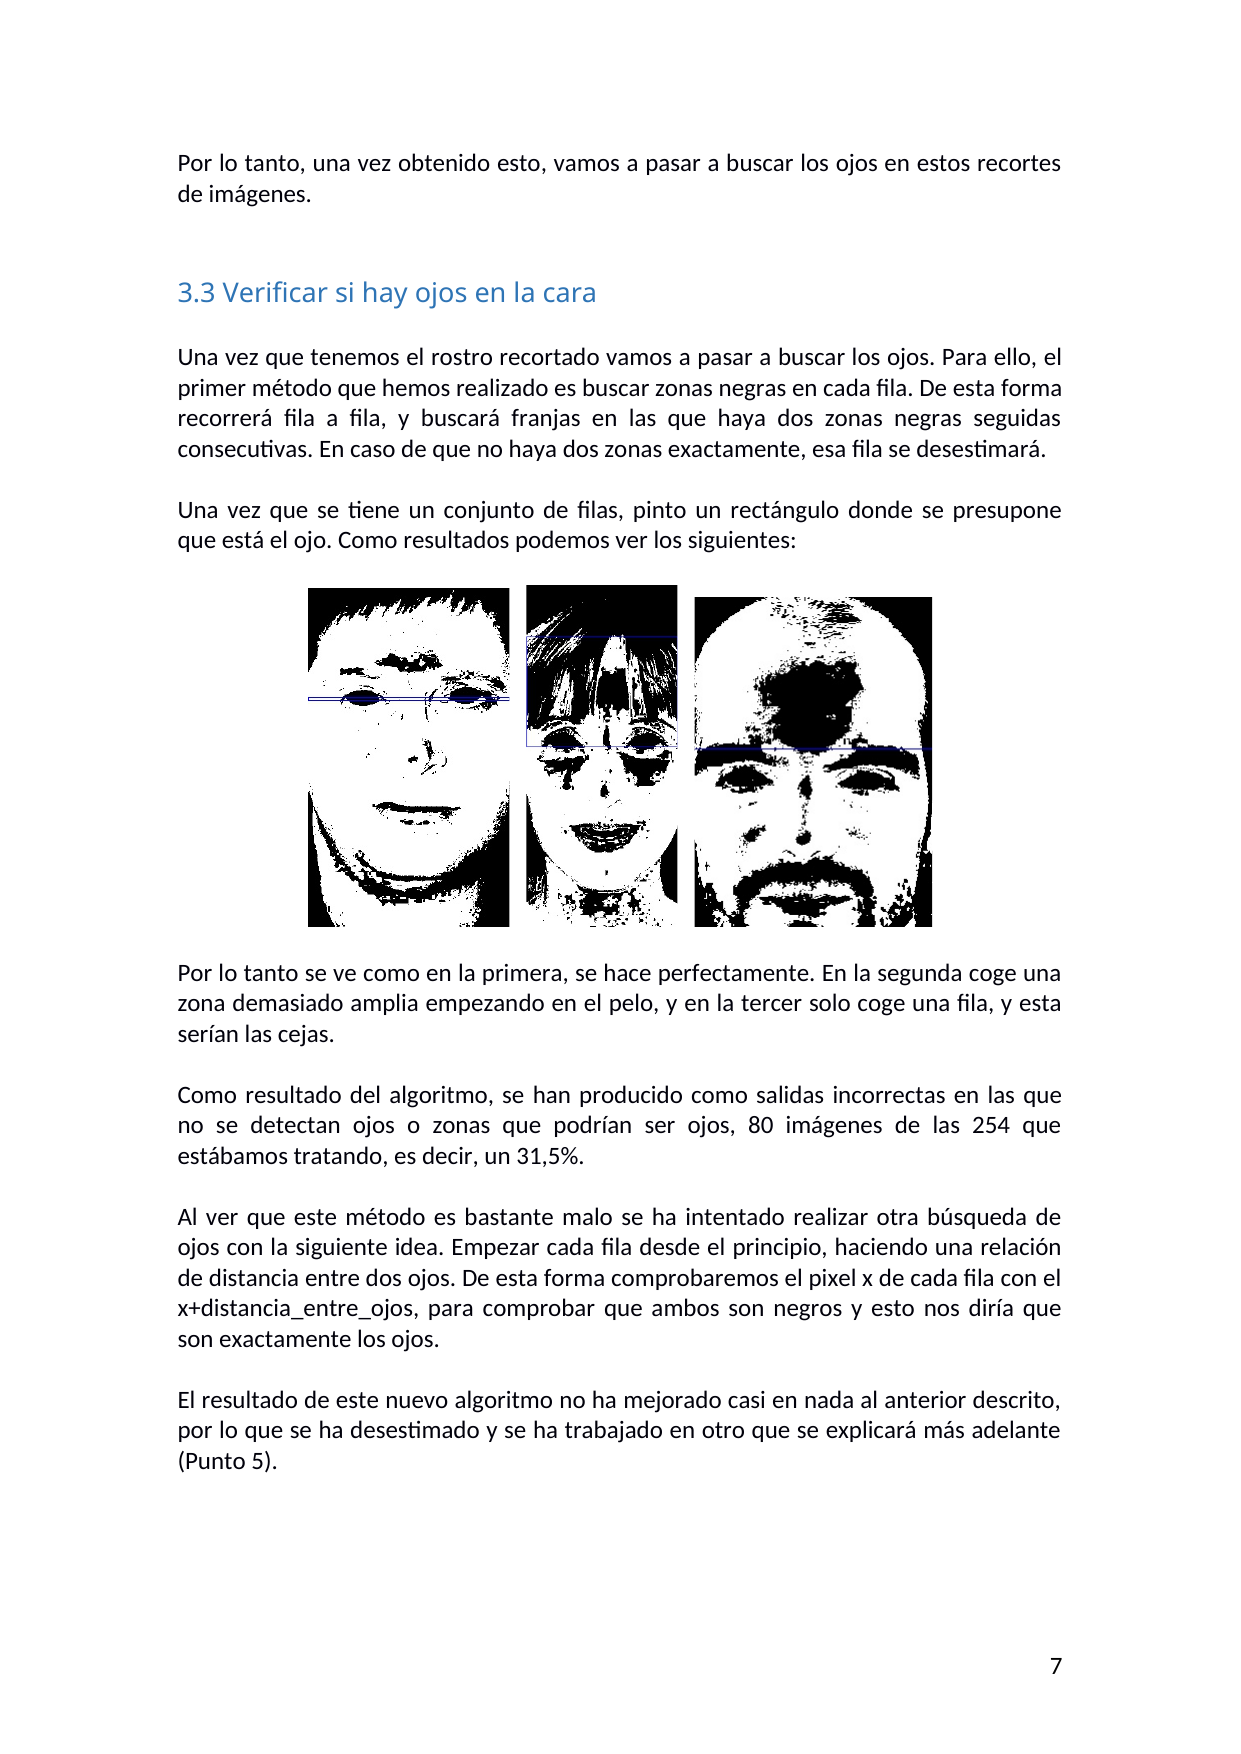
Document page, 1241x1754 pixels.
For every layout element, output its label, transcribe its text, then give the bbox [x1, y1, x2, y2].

text Una vez que tenemos el rostro recortado vamos a pasar a buscar los ojos. Para ello, el primer método que hemos realizado es buscar zonas negras en cada fila. De esta forma recorrerá fila a fila, y buscará franjas en las que haya dos zonas negras seguidas consecutivas. En caso de que no haya dos zonas exactamente, esa fila se desestimará. [177, 341, 1063, 463]
text Al ver que este método es bastante malo se ha intentado realizar otra búsqueda de ojos con la siguiente idea. Empezar cada fila desde el principio, haciendo una relación de distancia entre dos ojos. De esta forma comprobaremos el pixel x de cada fila con el x+distancia_entre_ojos, para comprobar que ambos son negros y esto nos diría que son exactamente los ojos. [177, 1201, 1063, 1353]
text El resultado de este nuevo algoritmo no ha mejorado casi en nada al anterior descrito, por lo que se ha desestimado y se ha trabajado en otro que se explicará más adelante (Punto 5). [177, 1384, 1063, 1476]
picture [694, 597, 933, 927]
picture [308, 588, 510, 927]
text Como resultado del algoritmo, se han producido como salidas incorrectas en las que no se detectan ojos o zonas que podrían ser ojos, 80 imágenes de las 254 que estábamos tratando, es decir, un 31,5%. [177, 1079, 1063, 1170]
picture [526, 585, 678, 927]
text Por lo tanto, una vez obtenido esto, vamos a pasar a buscar los ojos en estos recortes de imágenes. [177, 148, 1063, 209]
text Una vez que se tiene un conjunto de filas, pinto un rectángulo donde se presupone que está el ojo. Como resultados podemos ver los siguientes: [177, 494, 1063, 555]
text 3.3 Verificar si hay ojos en la cara [177, 274, 1063, 311]
text Por lo tanto se ve como en la primera, se hace perfectamente. En la segunda coge una zona demasiado amplia empezando en el pelo, y en la tercer solo coge una fila, y esta serían las cejas. [177, 957, 1063, 1048]
